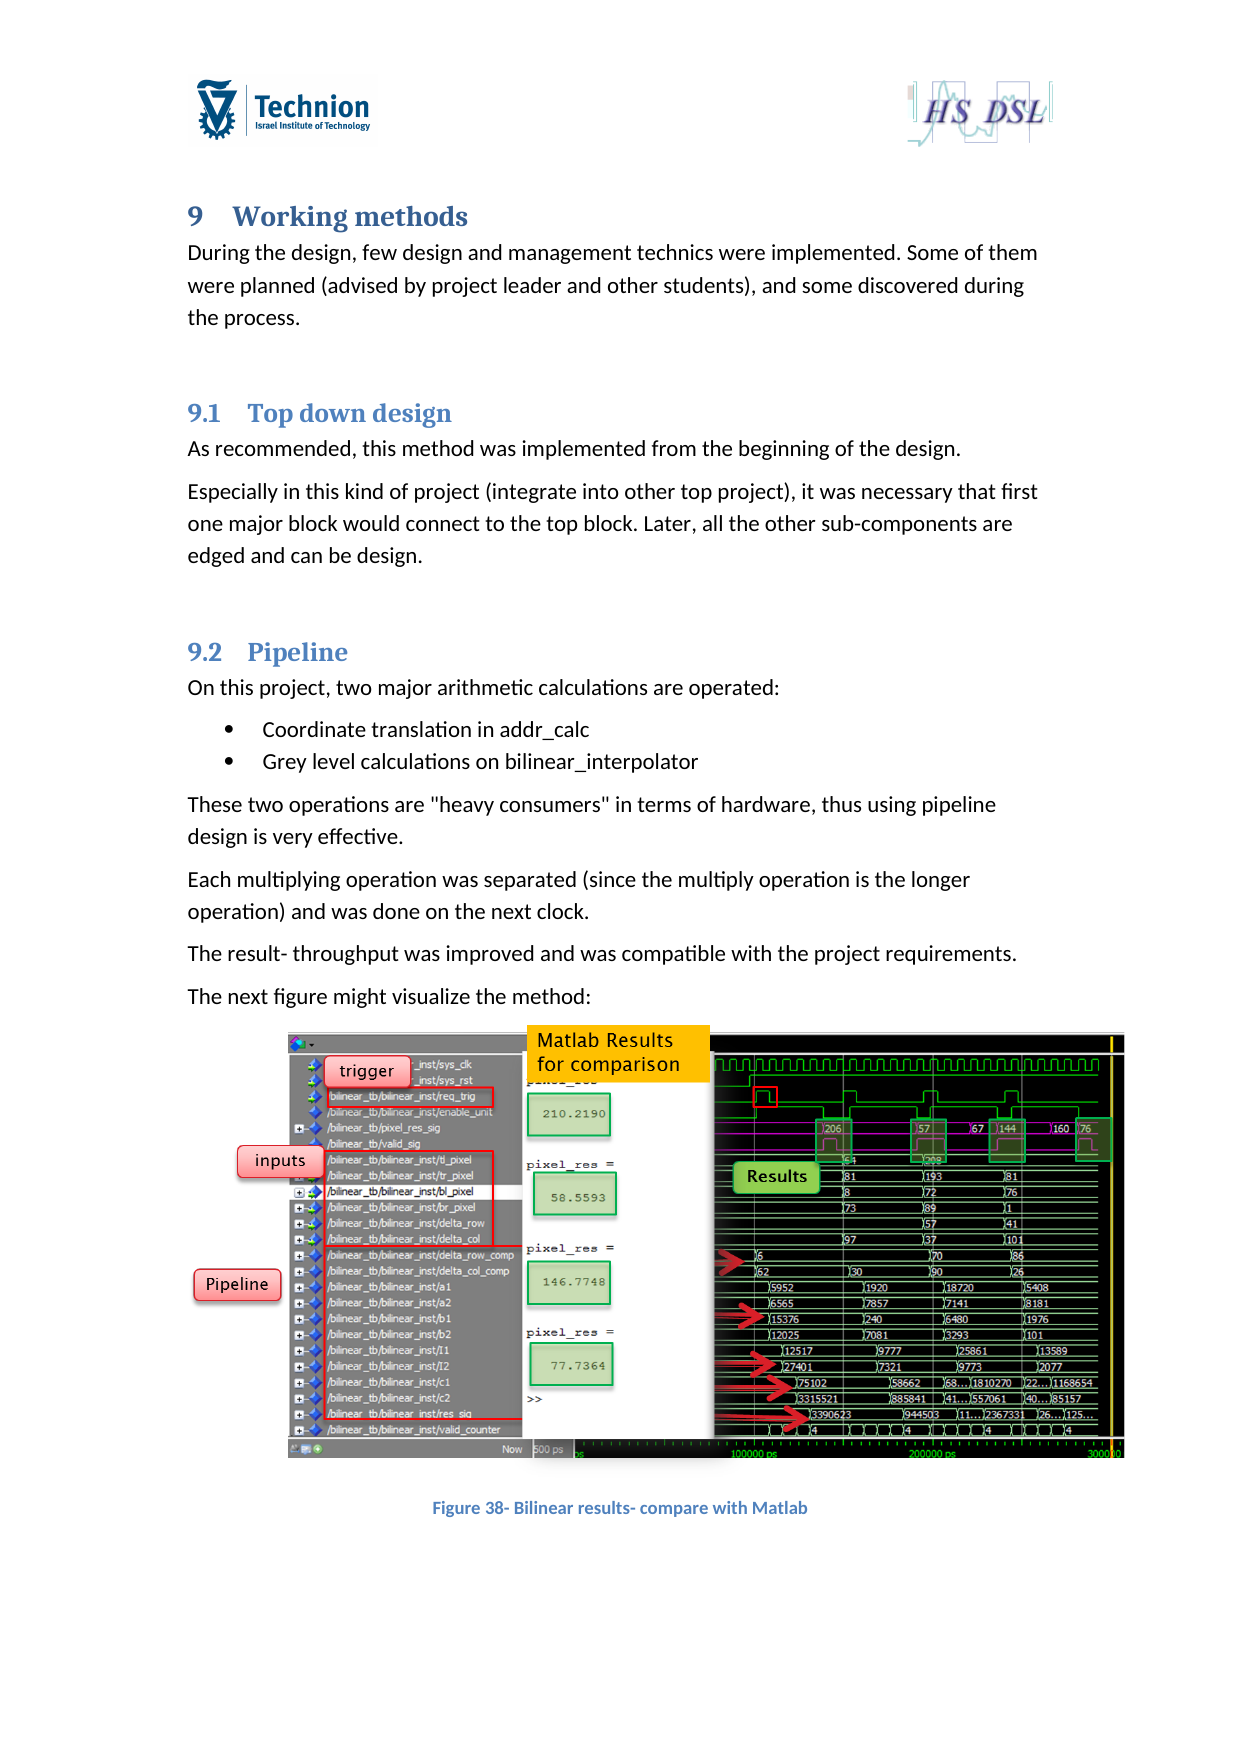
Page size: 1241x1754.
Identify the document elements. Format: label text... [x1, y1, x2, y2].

text During the design, few design and management technics were implemented. Some of them were planned (advised by project leader and other students), and some discovered during the process. [187, 238, 1053, 331]
text These two operations are "heavy consumers" in terms of hardware, thus using pipeline design is very effective. [187, 790, 1053, 850]
text Especially in this kind of project (integrate into other top project), it was necessary that first one major block would connect to the top block. Later, all the other sub-components are edged and can be design. [187, 477, 1053, 569]
picture [187, 74, 378, 147]
text Figure 38- Bilinear results- compare with Matlab [187, 1496, 1053, 1519]
text The result- throughput was improved and was compatible with the project requirements. [187, 939, 1053, 968]
list Coordinate translation in addr_calc [225, 715, 1053, 743]
list Grey level calculations on bilinear_interpolator [225, 747, 1053, 775]
text On this project, two major arithmetic calculations are operated: [187, 673, 1053, 701]
picture [907, 73, 1053, 147]
subtitle Working methods [187, 200, 1053, 233]
subtitle Pipeline [187, 637, 1053, 668]
text The next figure might visualize the method: [187, 982, 1053, 1010]
picture [187, 1024, 1125, 1482]
subtitle Top down design [187, 398, 1053, 430]
text As recommended, this method was implemented from the beginning of the design. [187, 434, 1053, 462]
text Each multiplying operation was separated (since the multiply operation is the longer operation) and was done on the next clock. [187, 865, 1053, 925]
